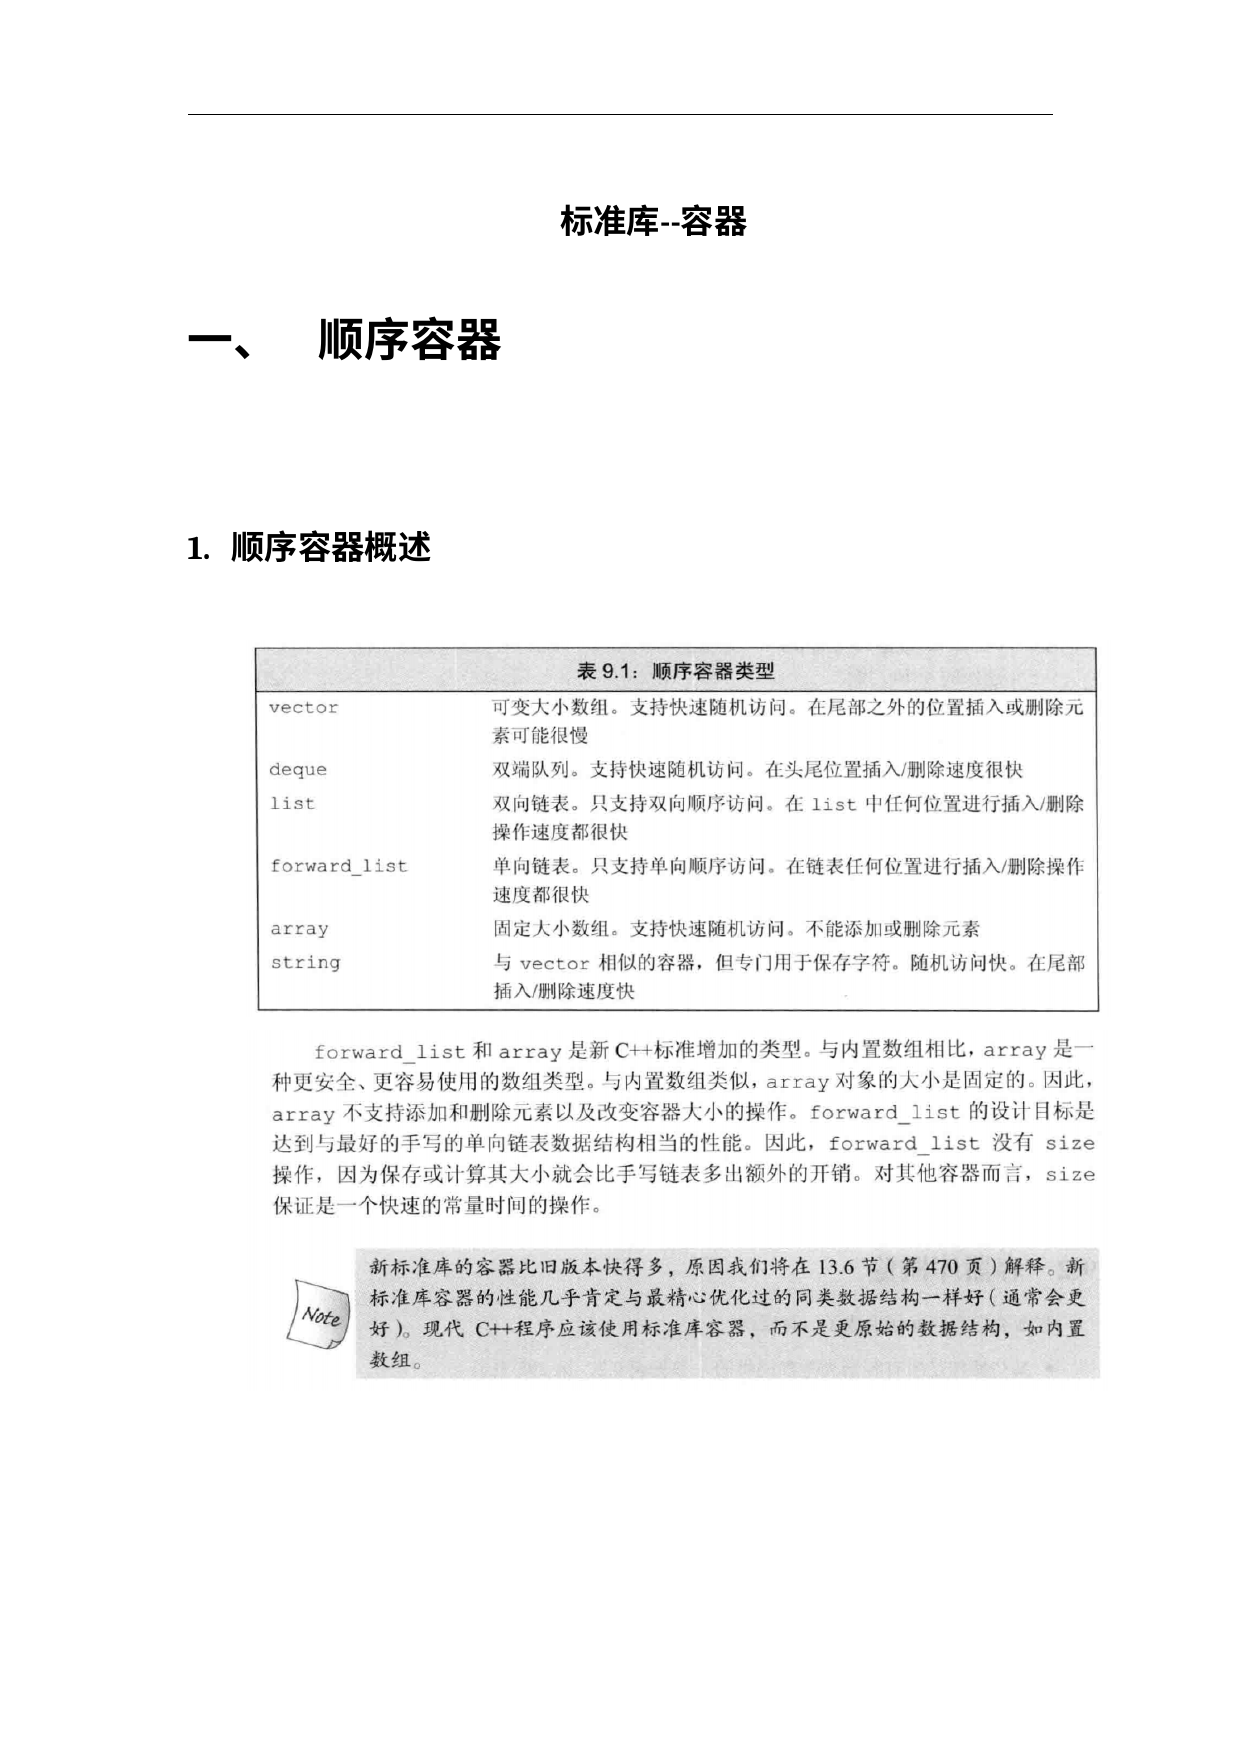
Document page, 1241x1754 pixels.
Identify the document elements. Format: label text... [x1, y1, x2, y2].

picture [245, 640, 1112, 1017]
title 标准库--容器 [187, 187, 1053, 252]
subtitle 顺序容器概述 [187, 513, 1053, 578]
picture [245, 1030, 1112, 1391]
subtitle 顺序容器 [187, 287, 1053, 385]
